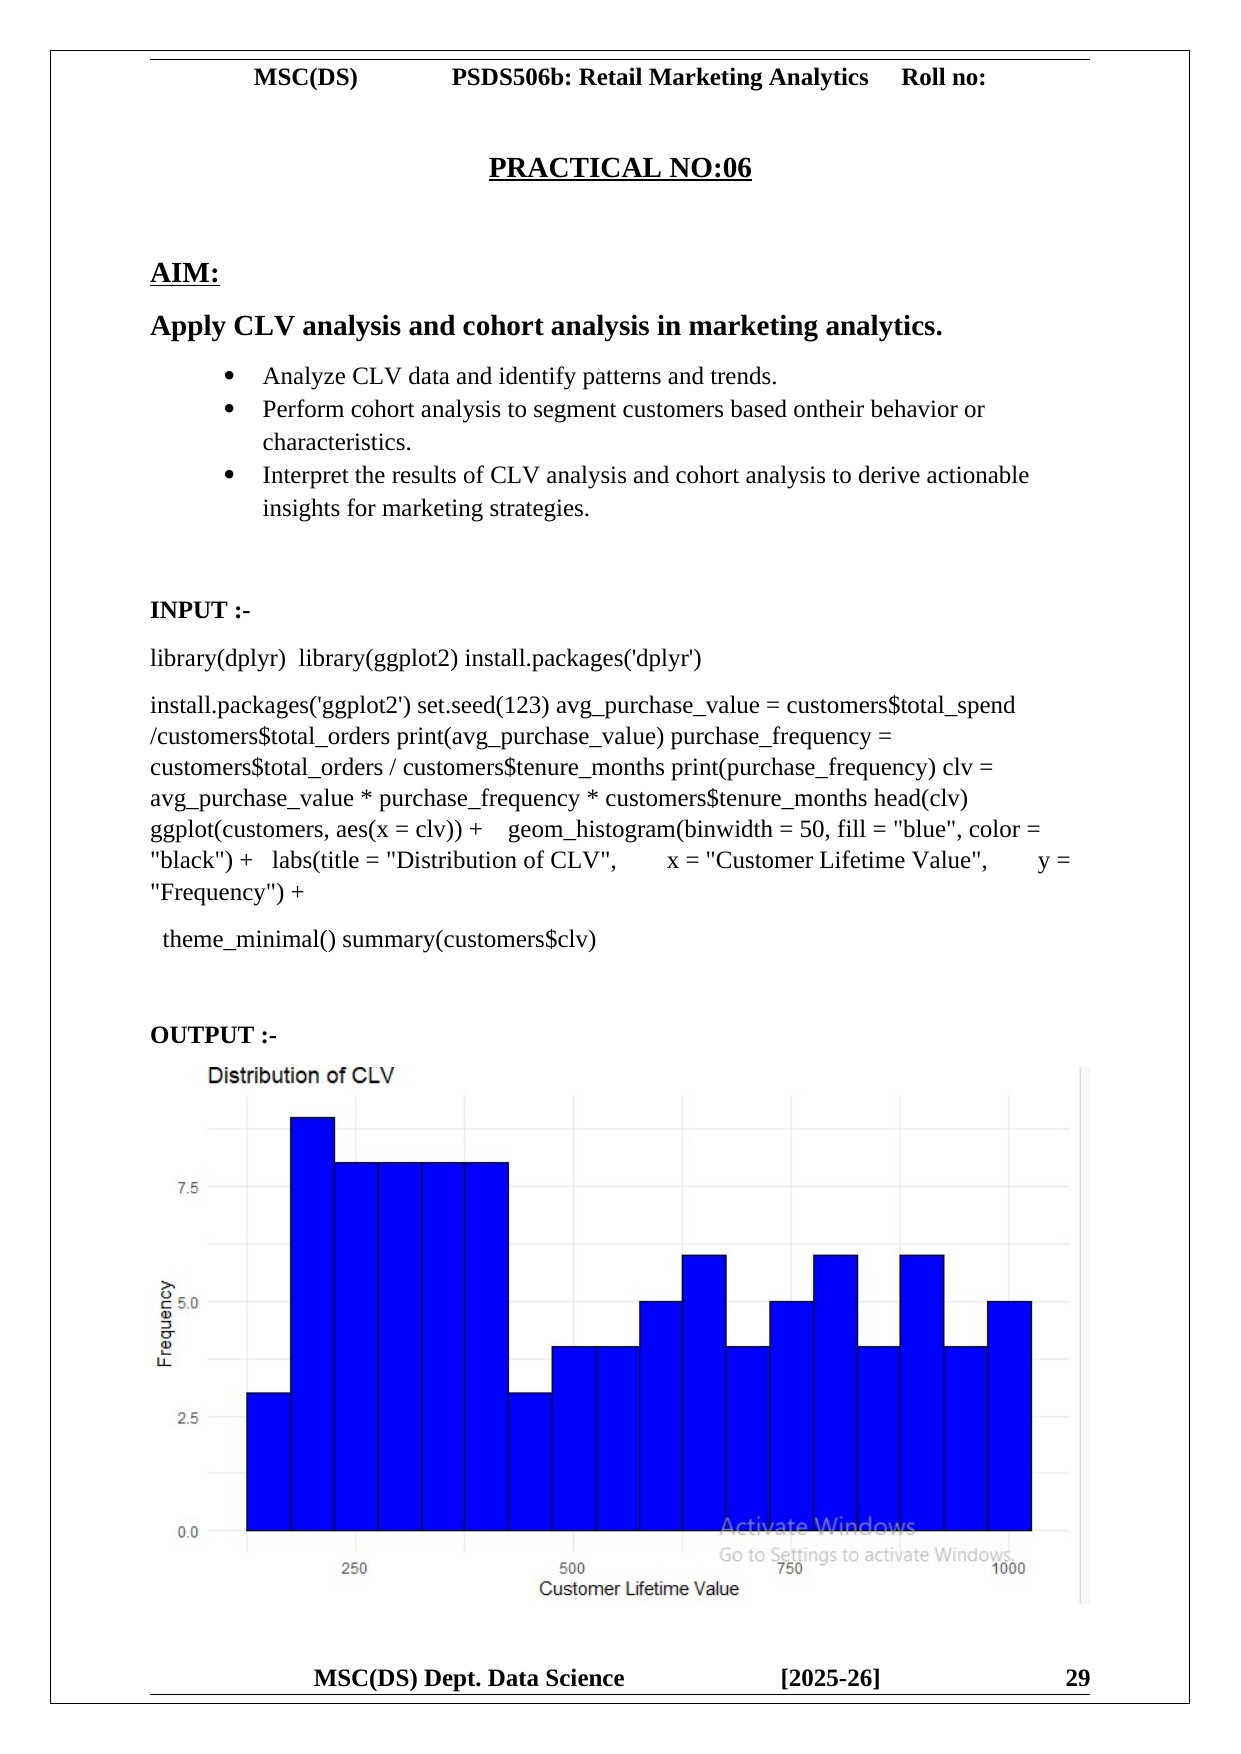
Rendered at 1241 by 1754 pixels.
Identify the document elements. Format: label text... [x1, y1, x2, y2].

list Perform cohort analysis to segment customers based ontheir behavior or characteristics. [225, 394, 1090, 456]
text AIM: [150, 256, 1090, 289]
list Analyze CLV data and identify patterns and trends. [225, 361, 1090, 390]
text library(dplyr) library(ggplot2) install.packages('dplyr') [150, 643, 1090, 671]
text INPUT :- [150, 595, 1090, 624]
text Apply CLV analysis and cohort analysis in marketing analytics. [150, 308, 1090, 342]
picture [150, 1067, 1090, 1604]
text theme_minimal() summary(customers$clv) [150, 924, 1090, 953]
text PRACTICAL NO:06 [150, 150, 1090, 183]
list Interpret the results of CLV analysis and cohort analysis to derive actionable insights for marketing strategies. [225, 460, 1090, 522]
text OUTPUT :- [150, 1020, 1090, 1048]
text install.packages('ggplot2') set.seed(123) avg_purchase_value = customers$total_spend /customers$total_orders print(avg_purchase_value) purchase_frequency = customers$total_orders / customers$tenure_months print(purchase_frequency) clv = avg_purchase_value * purchase_frequency * customers$tenure_months head(clv) ggplot(customers, aes(x = clv)) + geom_histogram(binwidth = 50, fill = "blue", color = "black") + labs(title = "Distribution of CLV", x = "Customer Lifetime Value", y = "Frequency") + [150, 690, 1090, 905]
